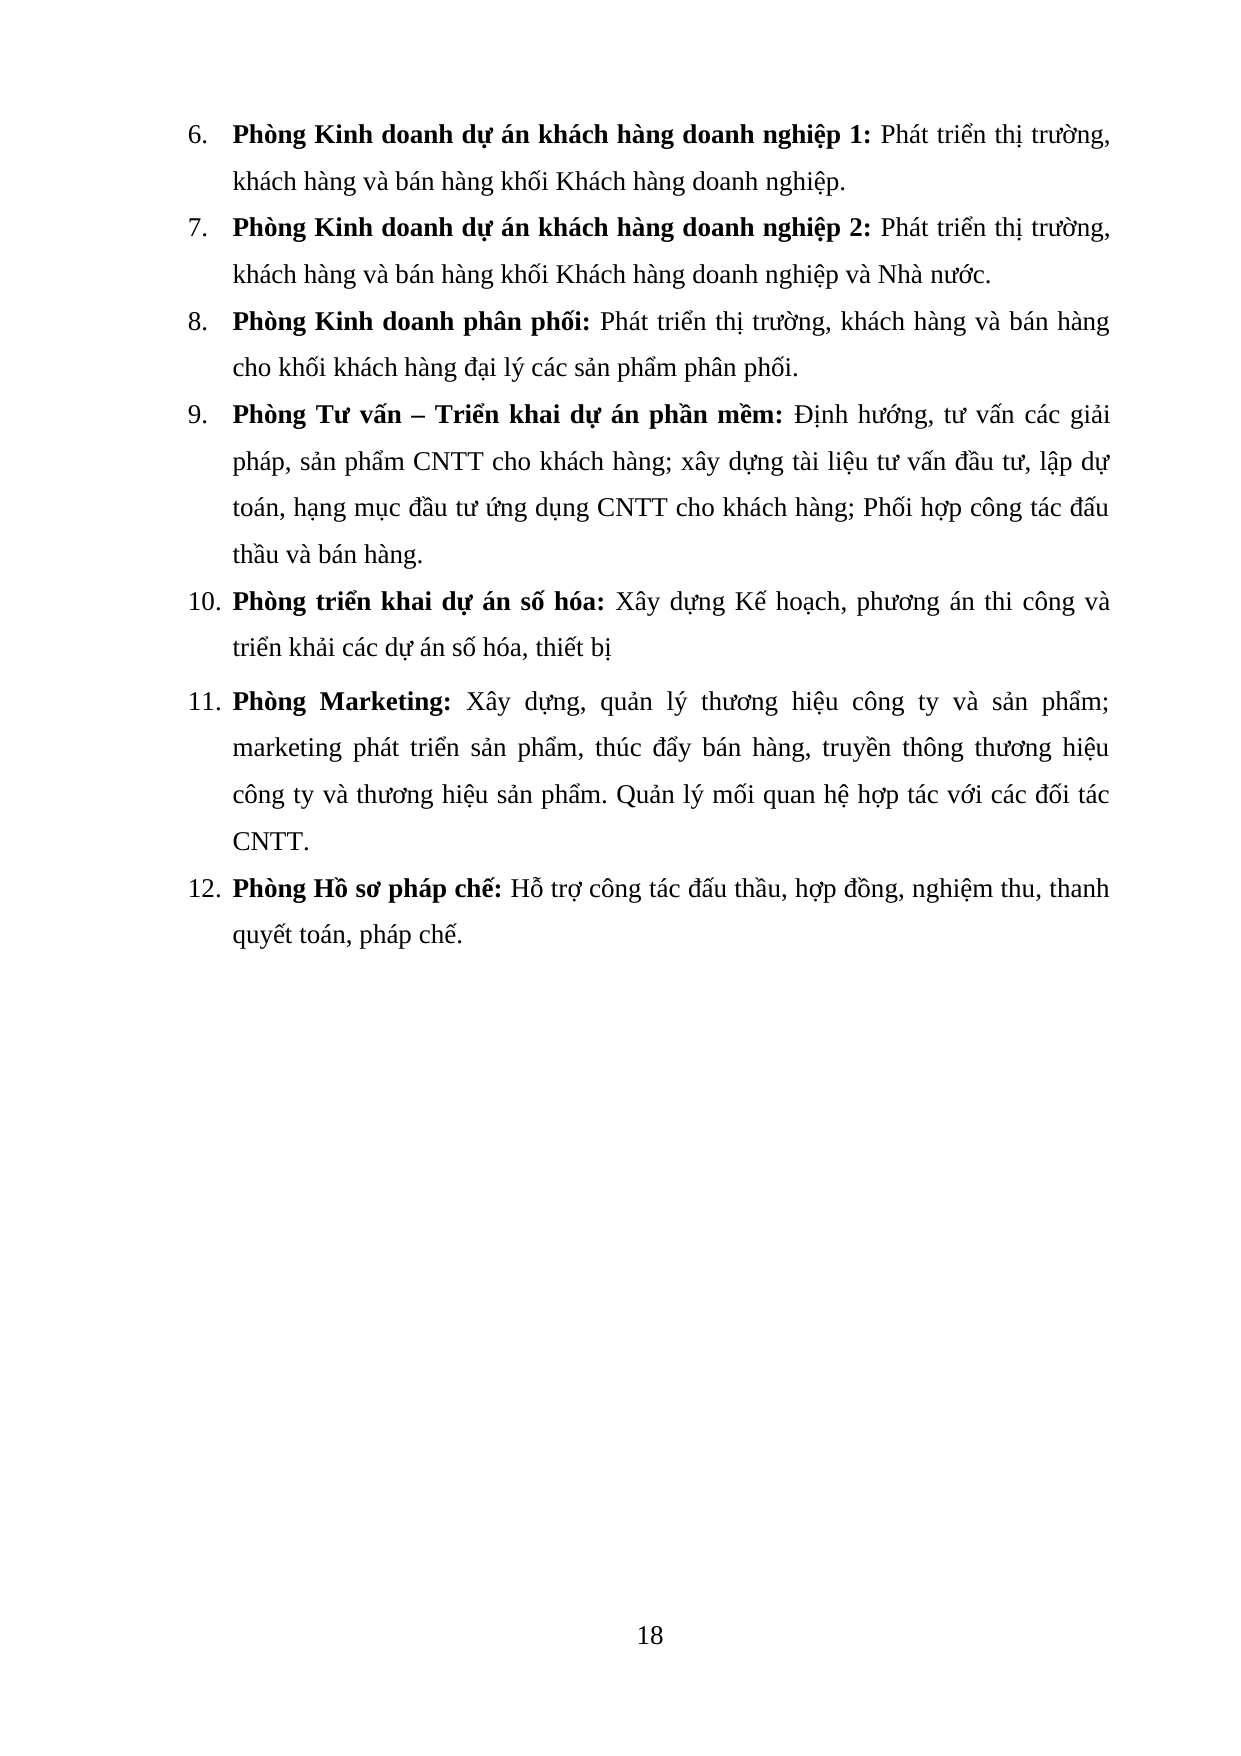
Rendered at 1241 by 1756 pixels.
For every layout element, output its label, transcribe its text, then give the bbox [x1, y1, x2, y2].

list Phòng Marketing: Xây dựng, quản lý thương hiệu công ty và sản phẩm; marketing phát triển sản phẩm, thúc đẩy bán hàng, truyền thông thương hiệu công ty và thương hiệu sản phẩm. Quản lý mối quan hệ hợp tác với các đối tác CNTT. [188, 685, 1111, 856]
list Phòng Tư vấn – Triển khai dự án phần mềm: Định hướng, tư vấn các giải pháp, sản phẩm CNTT cho khách hàng; xây dựng tài liệu tư vấn đầu tư, lập dự toán, hạng mục đầu tư ứng dụng CNTT cho khách hàng; Phối hợp công tác đấu thầu và bán hàng. [188, 398, 1111, 569]
list Phòng Kinh doanh dự án khách hàng doanh nghiệp 2: Phát triển thị trường, khách hàng và bán hàng khối Khách hàng doanh nghiệp và Nhà nước. [188, 211, 1111, 289]
list Phòng Kinh doanh dự án khách hàng doanh nghiệp 1: Phát triển thị trường, khách hàng và bán hàng khối Khách hàng doanh nghiệp. [188, 118, 1111, 196]
list Phòng triển khai dự án số hóa: Xây dựng Kế hoạch, phương án thi công và triển khải các dự án số hóa, thiết bị [188, 585, 1111, 663]
list Phòng Hồ sơ pháp chế: Hỗ trợ công tác đấu thầu, hợp đồng, nghiệm thu, thanh quyết toán, pháp chế. [188, 872, 1111, 949]
list Phòng Kinh doanh phân phối: Phát triển thị trường, khách hàng và bán hàng cho khối khách hàng đại lý các sản phẩm phân phối. [188, 305, 1111, 383]
